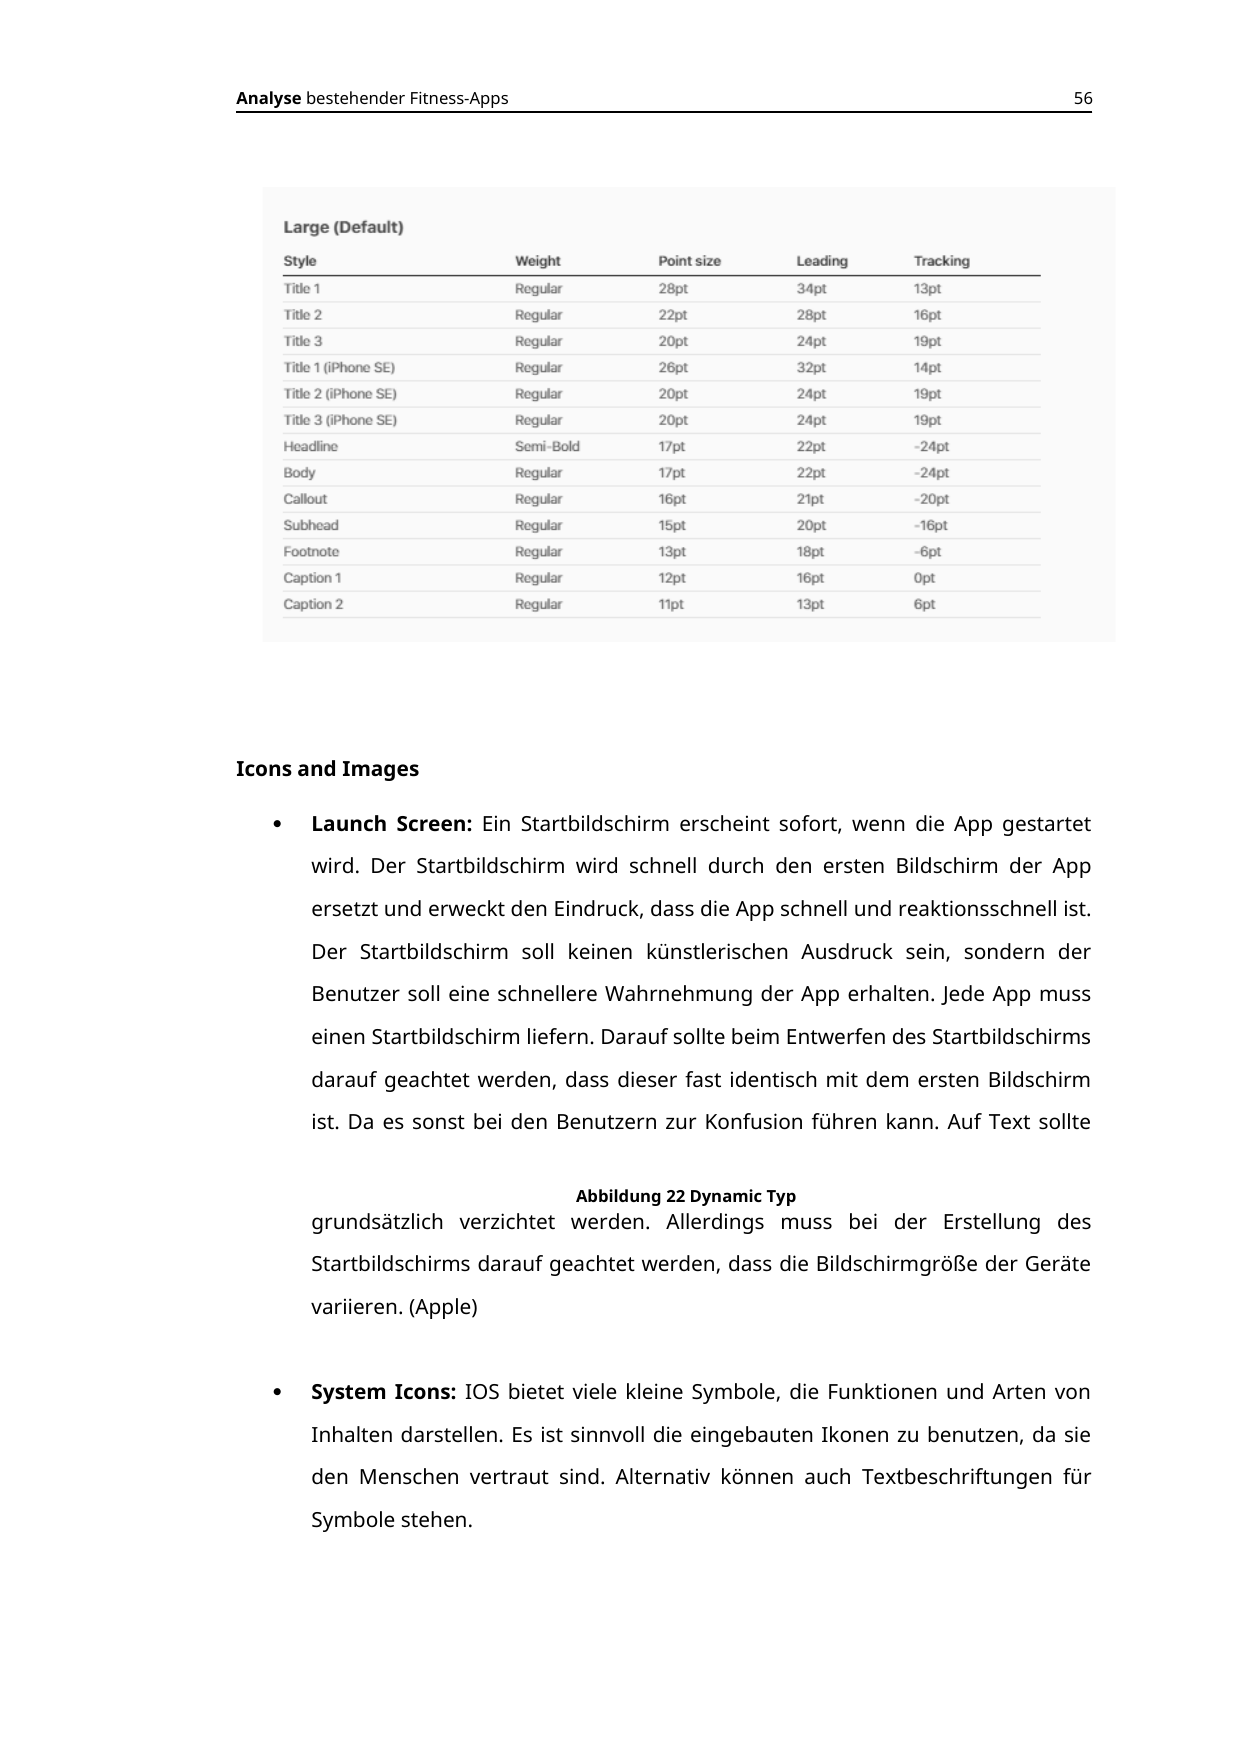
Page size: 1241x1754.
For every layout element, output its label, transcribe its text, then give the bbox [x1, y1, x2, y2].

list Launch Screen: Ein Startbildschirm erscheint sofort, wenn die App gestartet wird. Der Startbildschirm wird schnell durch den ersten Bildschirm der App ersetzt und erweckt den Eindruck, dass die App schnell und reaktionsschnell ist. Der Startbildschirm soll keinen künstlerischen Ausdruck sein, sondern der Benutzer soll eine schnellere Wahrnehmung der App erhalten. Jede App muss einen Startbildschirm liefern. Darauf sollte beim Entwerfen des Startbildschirms darauf geachtet werden, dass dieser fast identisch mit dem ersten Bildschirm ist. Da es sonst bei den Benutzern zur Konfusion führen kann. Auf Text sollte grundsätzlich verzichtet werden. Allerdings muss bei der Erstellung des Startbildschirms darauf geachtet werden, dass die Bildschirmgröße der Geräte variieren. (Apple) [274, 809, 1092, 1171]
picture [262, 187, 1116, 642]
text Icons and Images [236, 754, 1092, 782]
list Launch Screen: Ein Startbildschirm erscheint sofort, wenn die App gestartet wird. Der Startbildschirm wird schnell durch den ersten Bildschirm der App ersetzt und erweckt den Eindruck, dass die App schnell und reaktionsschnell ist. Der Startbildschirm soll keinen künstlerischen Ausdruck sein, sondern der Benutzer soll eine schnellere Wahrnehmung der App erhalten. Jede App muss einen Startbildschirm liefern. Darauf sollte beim Entwerfen des Startbildschirms darauf geachtet werden, dass dieser fast identisch mit dem ersten Bildschirm ist. Da es sonst bei den Benutzern zur Konfusion führen kann. Auf Text sollte grundsätzlich verzichtet werden. Allerdings muss bei der Erstellung des Startbildschirms darauf geachtet werden, dass die Bildschirmgröße der Geräte variieren. (Apple) [274, 1207, 1092, 1321]
list System Icons: IOS bietet viele kleine Symbole, die Funktionen und Arten von Inhalten darstellen. Es ist sinnvoll die eingebauten Ikonen zu benutzen, da sie den Menschen vertraut sind. Alternativ können auch Textbeschriftungen für Symbole stehen. [274, 1377, 1092, 1533]
